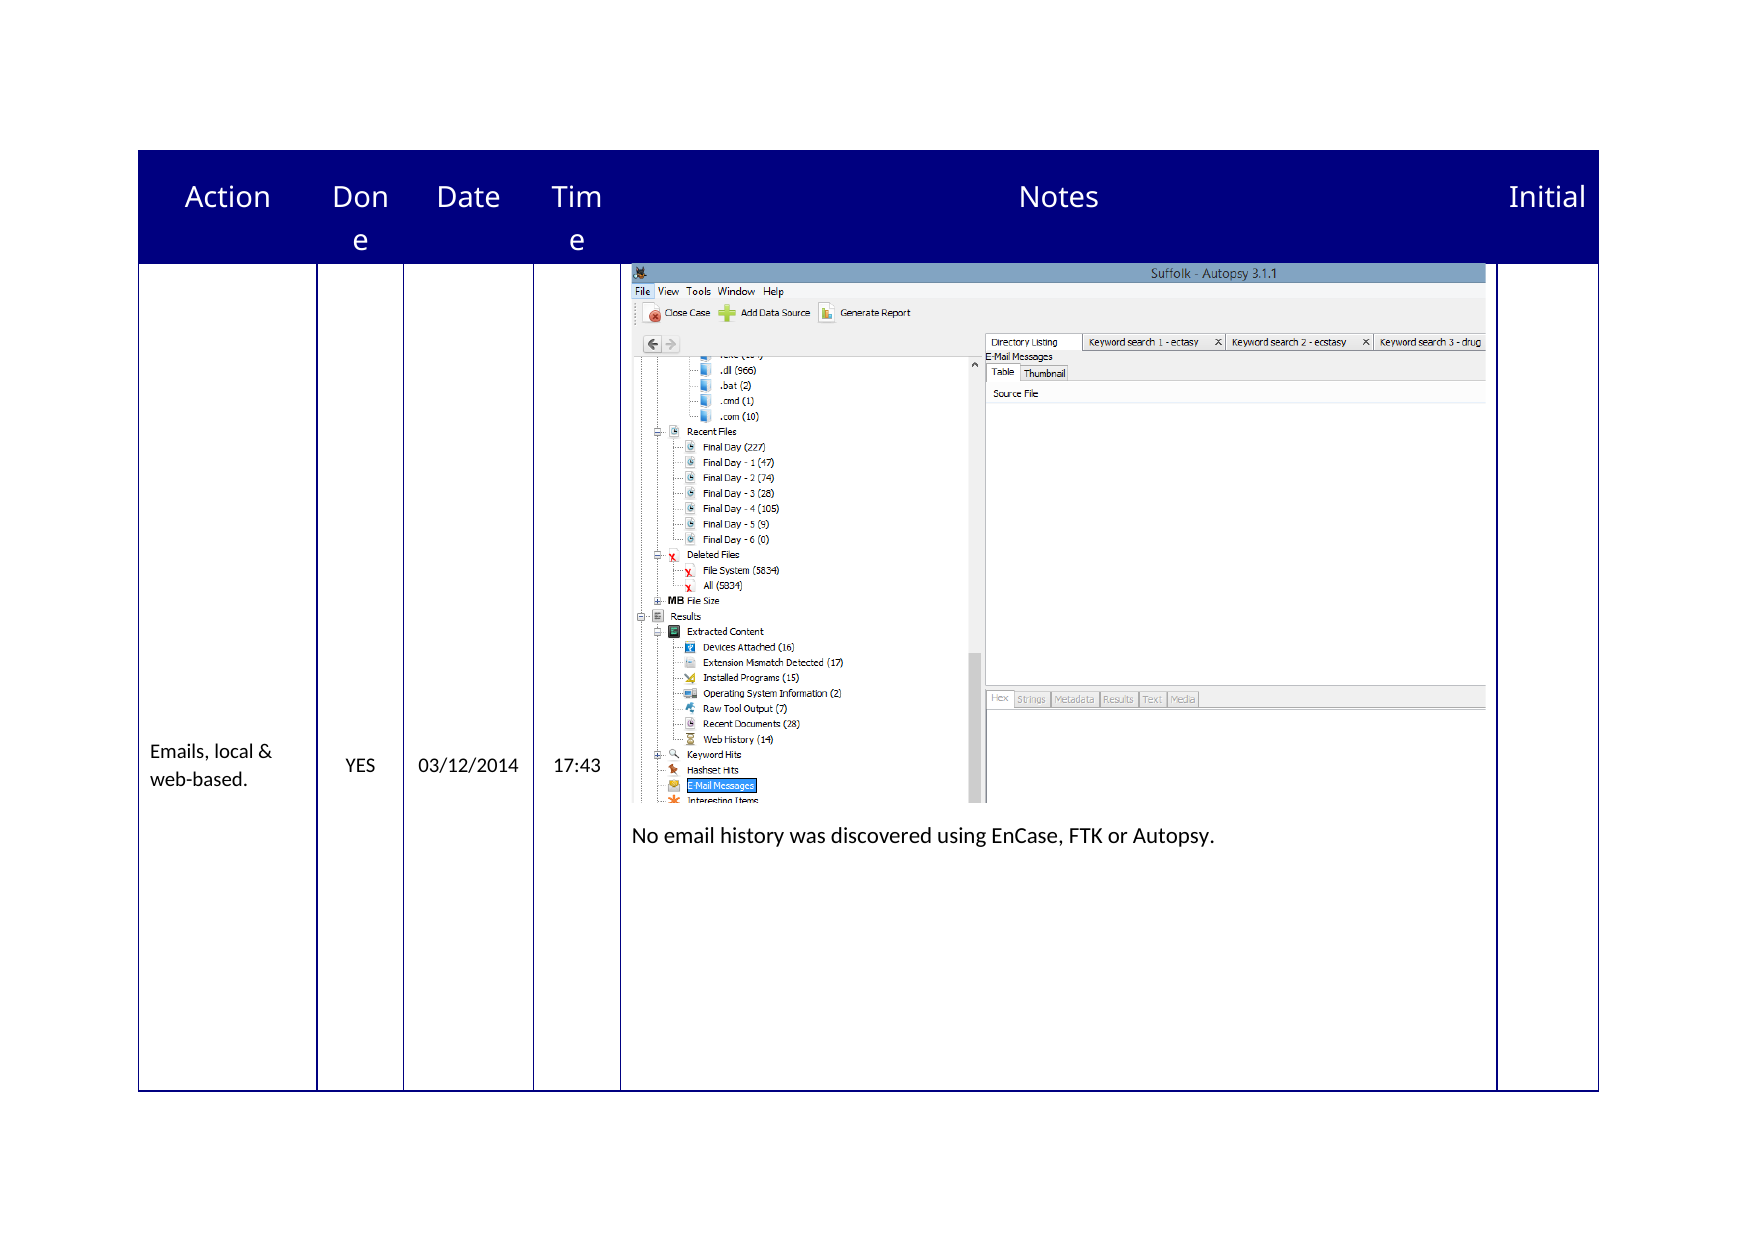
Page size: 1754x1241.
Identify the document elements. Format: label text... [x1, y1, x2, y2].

table_cell 17:43 [534, 264, 620, 1090]
table_header Date [404, 152, 533, 262]
table_header Action [139, 152, 316, 262]
table_header Notes [621, 152, 1496, 262]
table_header Done [318, 152, 403, 262]
table_header Initial [1498, 152, 1598, 262]
table_header Time [534, 152, 620, 262]
table_cell No email history was discovered using EnCase, FTK or Autopsy. [621, 264, 1496, 1090]
table_cell 03/12/2014 [404, 264, 533, 1090]
picture [631, 263, 1486, 803]
table_cell YES [318, 264, 403, 1090]
table_cell [1498, 264, 1598, 1090]
table_cell Emails, local & web-based. [139, 264, 316, 1090]
